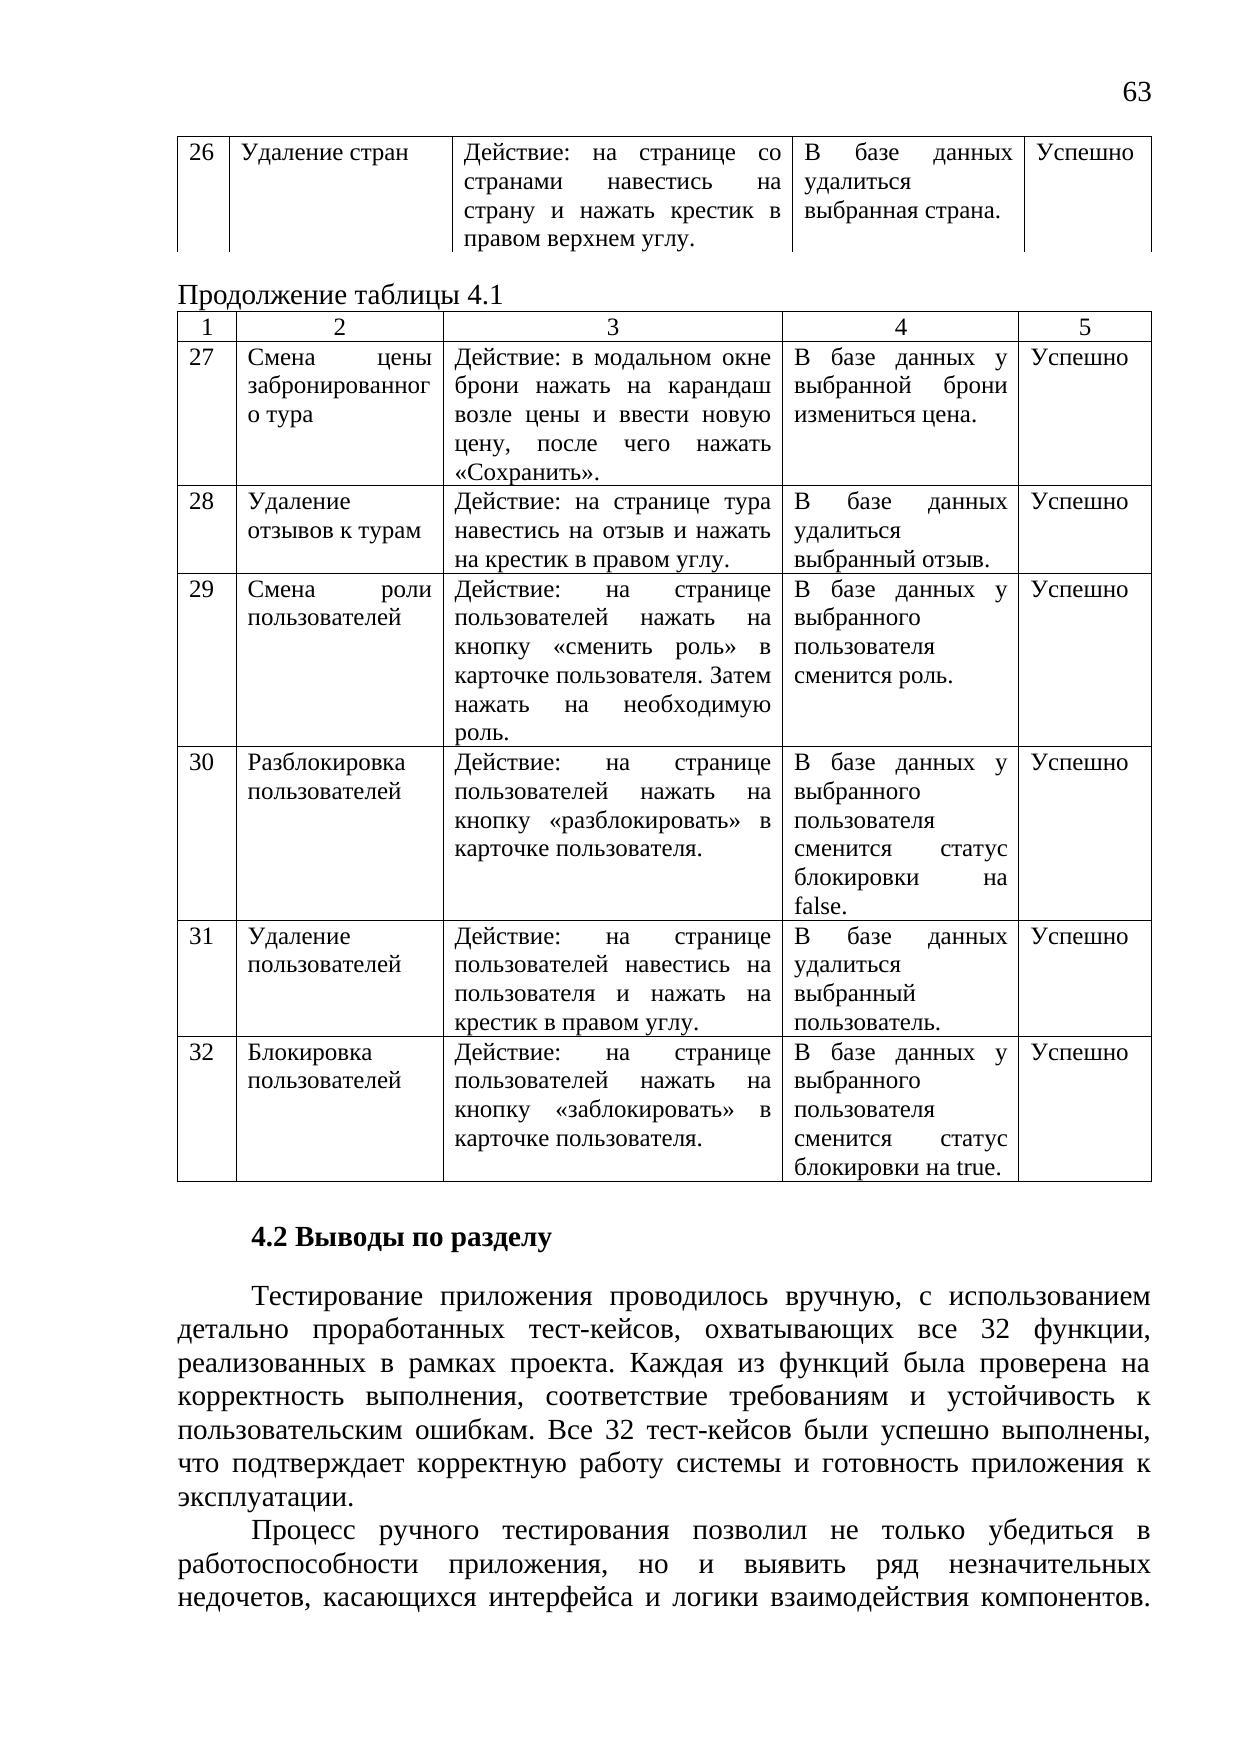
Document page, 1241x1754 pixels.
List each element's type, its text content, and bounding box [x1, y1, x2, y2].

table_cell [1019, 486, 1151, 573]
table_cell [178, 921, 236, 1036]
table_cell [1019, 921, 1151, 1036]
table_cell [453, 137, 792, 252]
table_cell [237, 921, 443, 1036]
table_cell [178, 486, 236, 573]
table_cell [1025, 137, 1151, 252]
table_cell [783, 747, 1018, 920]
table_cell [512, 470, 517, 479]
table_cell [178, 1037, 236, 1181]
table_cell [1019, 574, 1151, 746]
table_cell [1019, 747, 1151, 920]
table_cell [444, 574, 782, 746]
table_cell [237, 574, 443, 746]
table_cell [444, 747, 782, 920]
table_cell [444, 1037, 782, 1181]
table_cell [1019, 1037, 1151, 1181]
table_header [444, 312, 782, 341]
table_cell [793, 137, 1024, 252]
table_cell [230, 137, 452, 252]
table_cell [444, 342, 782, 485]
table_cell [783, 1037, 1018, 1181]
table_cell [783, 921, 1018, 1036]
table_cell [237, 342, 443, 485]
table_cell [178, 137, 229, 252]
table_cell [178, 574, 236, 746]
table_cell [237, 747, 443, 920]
text Тестирование приложения проводилось вручную, с использованием детально проработанных тест-кейсов, охватывающих все 32 функции, реализованных в рамках проекта. Каждая из функций была проверена на корректность выполнения, соответствие требованиям и устойчивость к пользовательским ошибкам. Все 32 тест-кейсов были успешно выполнены, что подтверждает корректную работу системы и готовность приложения к эксплуатации. [177, 1278, 1152, 1512]
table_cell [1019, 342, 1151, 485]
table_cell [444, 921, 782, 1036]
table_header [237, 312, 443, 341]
text Выводы по разделу [251, 1219, 1152, 1253]
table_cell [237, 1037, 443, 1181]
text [177, 1512, 1152, 1613]
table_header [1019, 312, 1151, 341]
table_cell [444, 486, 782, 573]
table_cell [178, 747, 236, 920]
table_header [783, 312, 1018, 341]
text Продолжение таблицы 4.1 [177, 277, 1152, 311]
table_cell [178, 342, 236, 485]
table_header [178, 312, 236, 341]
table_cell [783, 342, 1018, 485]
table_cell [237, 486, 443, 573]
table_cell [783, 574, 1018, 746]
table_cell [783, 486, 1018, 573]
